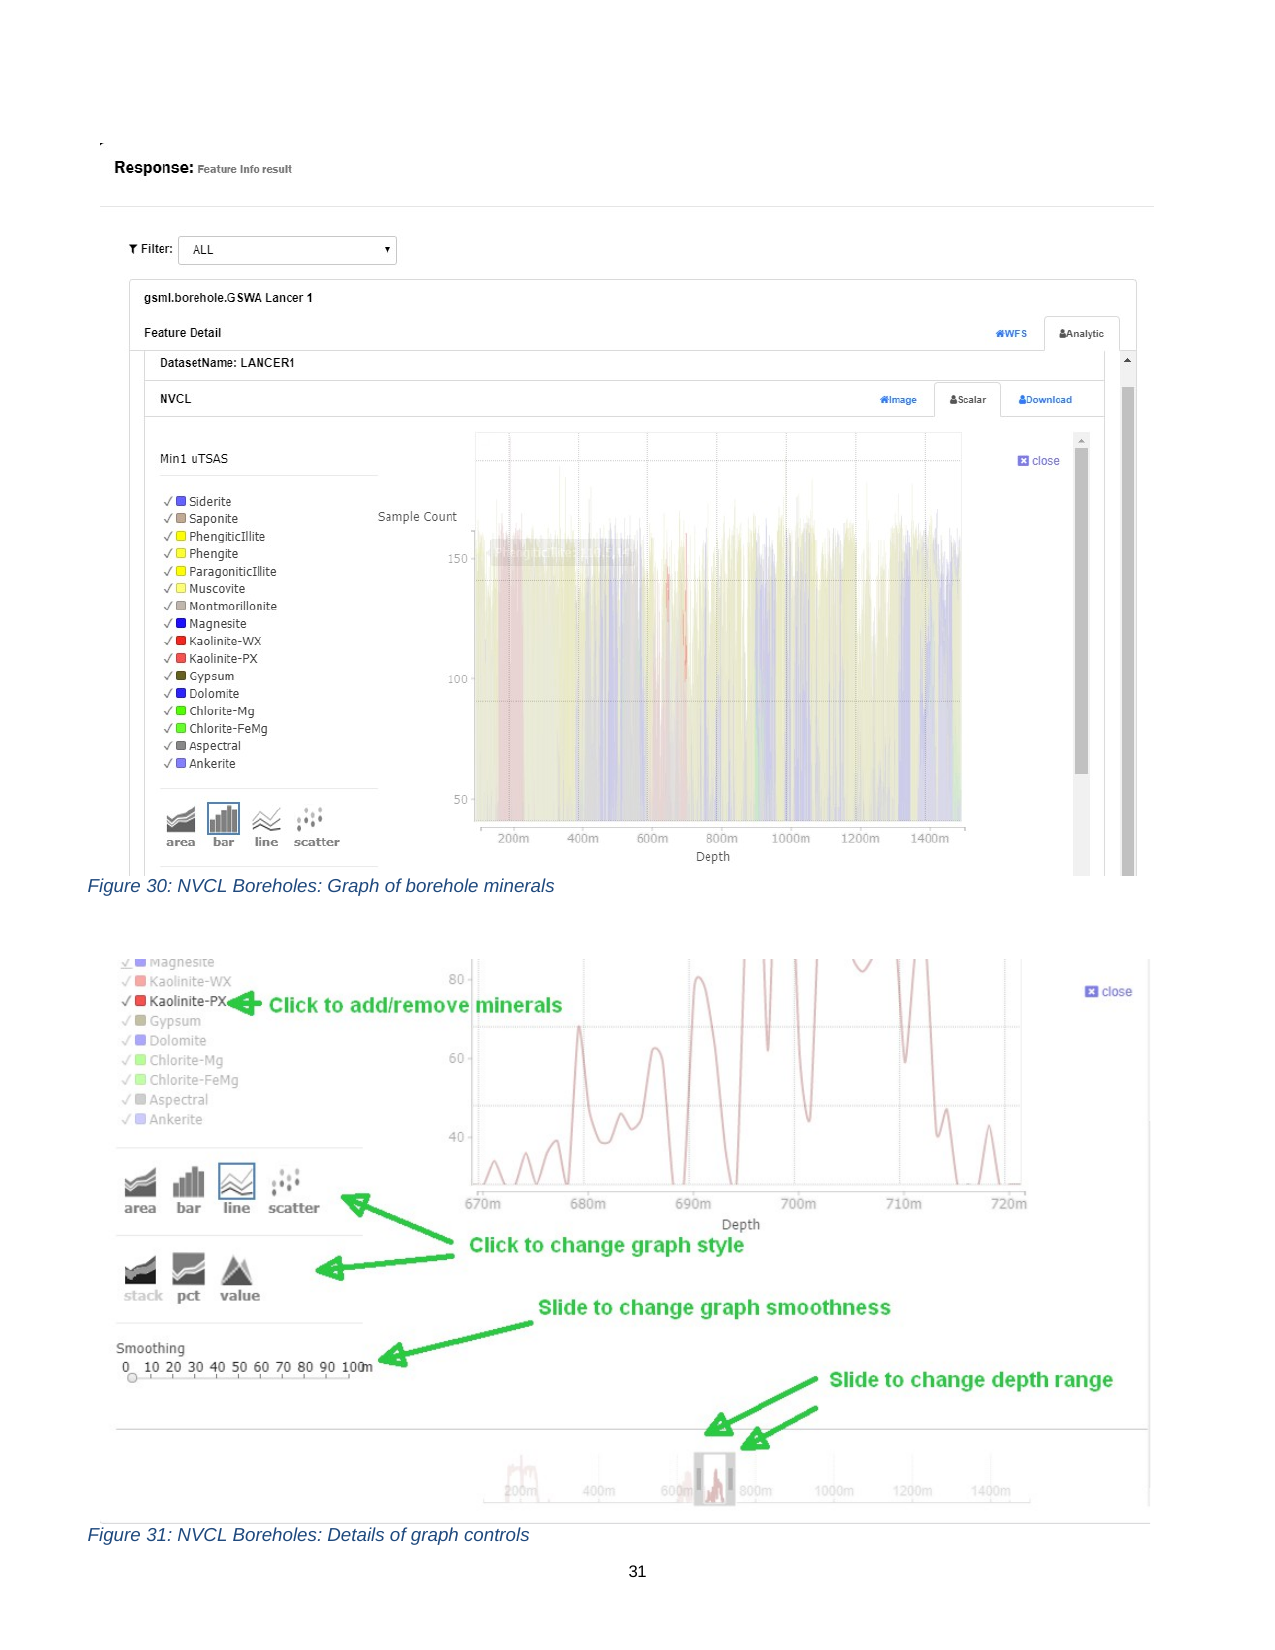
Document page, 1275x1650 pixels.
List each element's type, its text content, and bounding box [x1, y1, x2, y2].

picture [100, 959, 1151, 1524]
picture [100, 143, 1154, 876]
